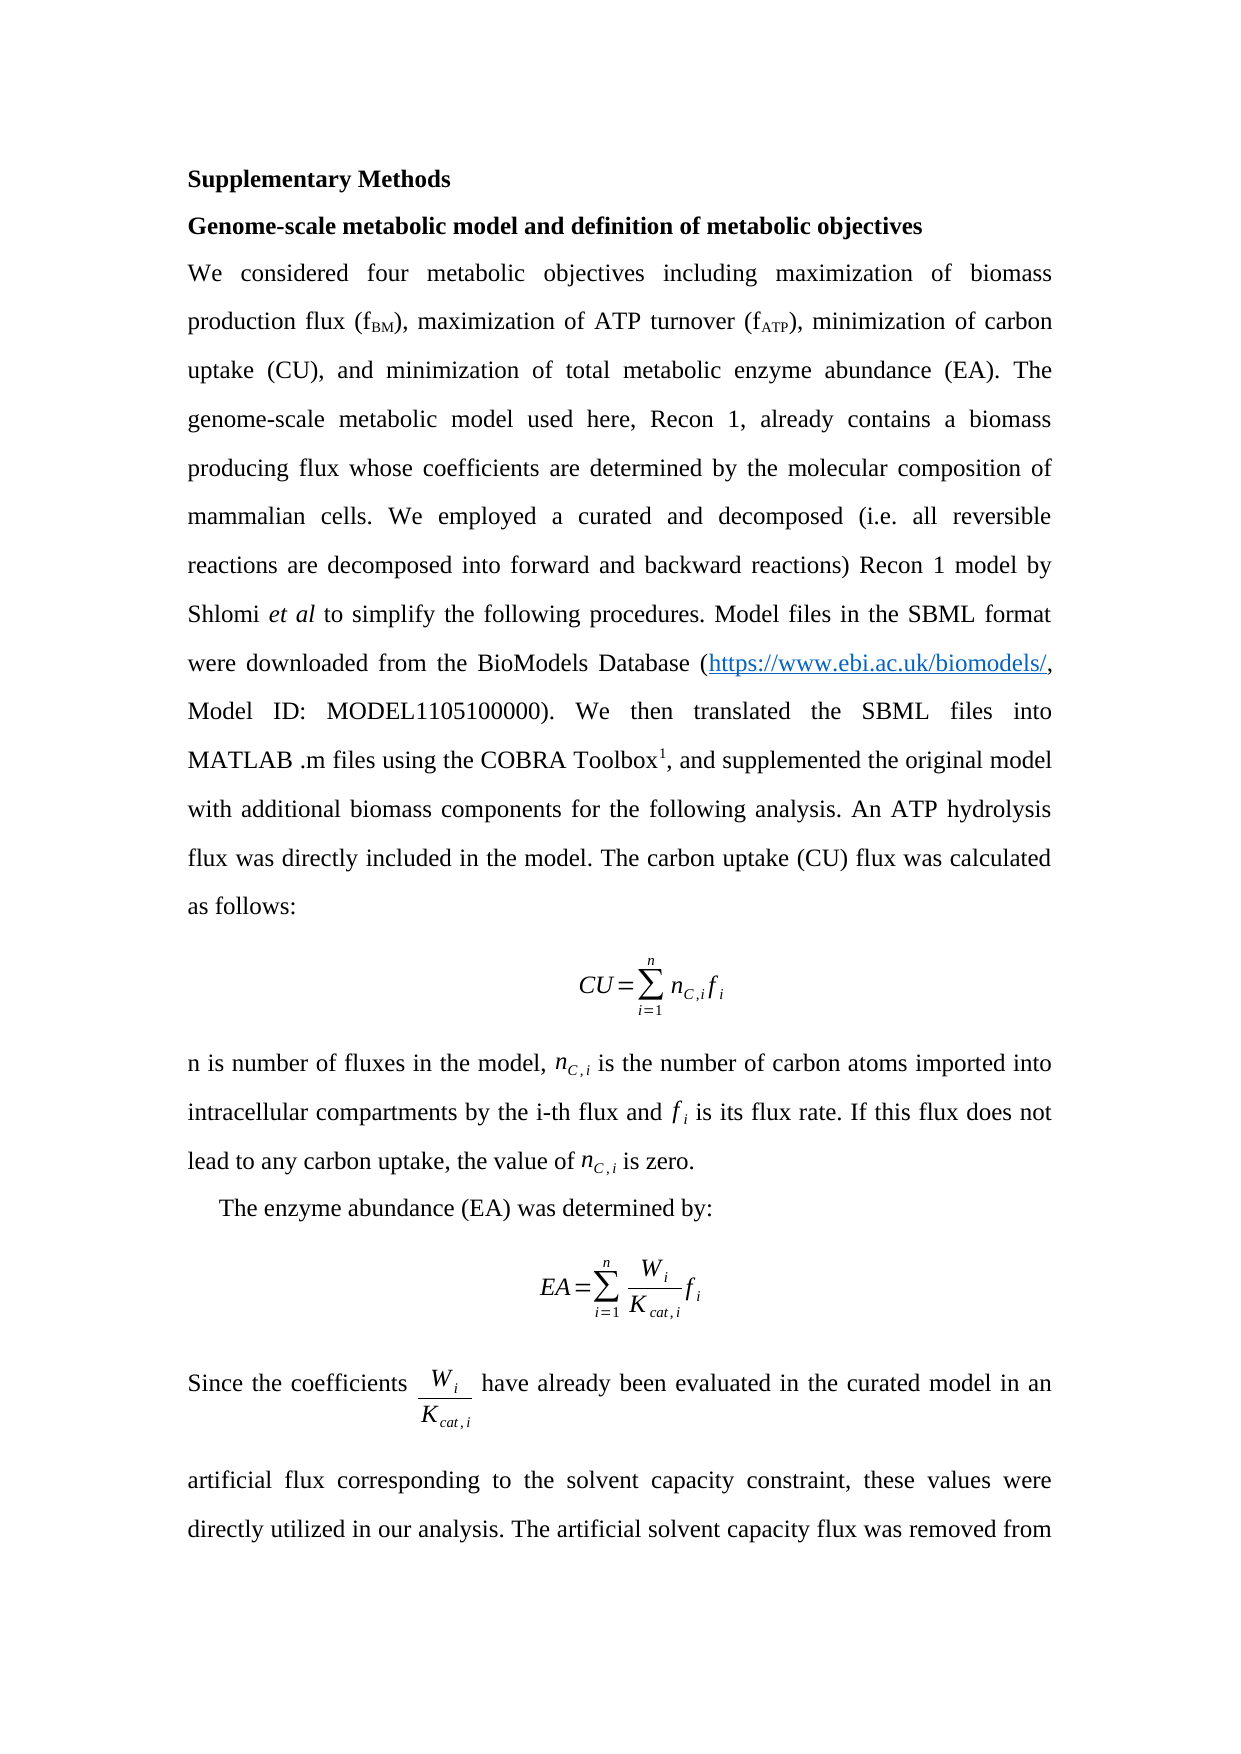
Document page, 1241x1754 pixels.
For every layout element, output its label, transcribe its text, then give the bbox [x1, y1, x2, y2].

text n is number of fluxes in the model, is the number of carbon atoms imported into intracellular compartments by the i-th flux and is its flux rate. If this flux does not lead to any carbon uptake, the value of is zero. [187, 1047, 1053, 1177]
text Genome-scale metabolic model and definition of metabolic objectives [187, 209, 1053, 241]
text The enzyme abundance (EA) was determined by: [187, 1192, 1053, 1224]
text We considered four metabolic objectives including maximization of biomass production flux (fBM), maximization of ATP turnover (fATP), minimization of carbon uptake (CU), and minimization of total metabolic enzyme abundance (EA). The genome-scale metabolic model used here, Recon 1, already contains a biomass producing flux whose coefficients are determined by the molecular composition of mammalian cells. We employed a curated and decomposed (i.e. all reversible reactions are decomposed into forward and backward reactions) Recon 1 model by Shlomi et al to simplify the following procedures. Model files in the SBML format were downloaded from the BioModels Database (https://www.ebi.ac.uk/biomodels/, Model ID: MODEL1105100000). We then translated the SBML files into MATLAB .m files using the COBRA Toolbox1, and supplemented the original model with additional biomass components for the following analysis. An ATP hydrolysis flux was directly included in the model. The carbon uptake (CU) flux was calculated as follows: [187, 256, 1053, 922]
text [187, 1349, 1053, 1544]
text Supplementary Methods [187, 162, 1053, 194]
